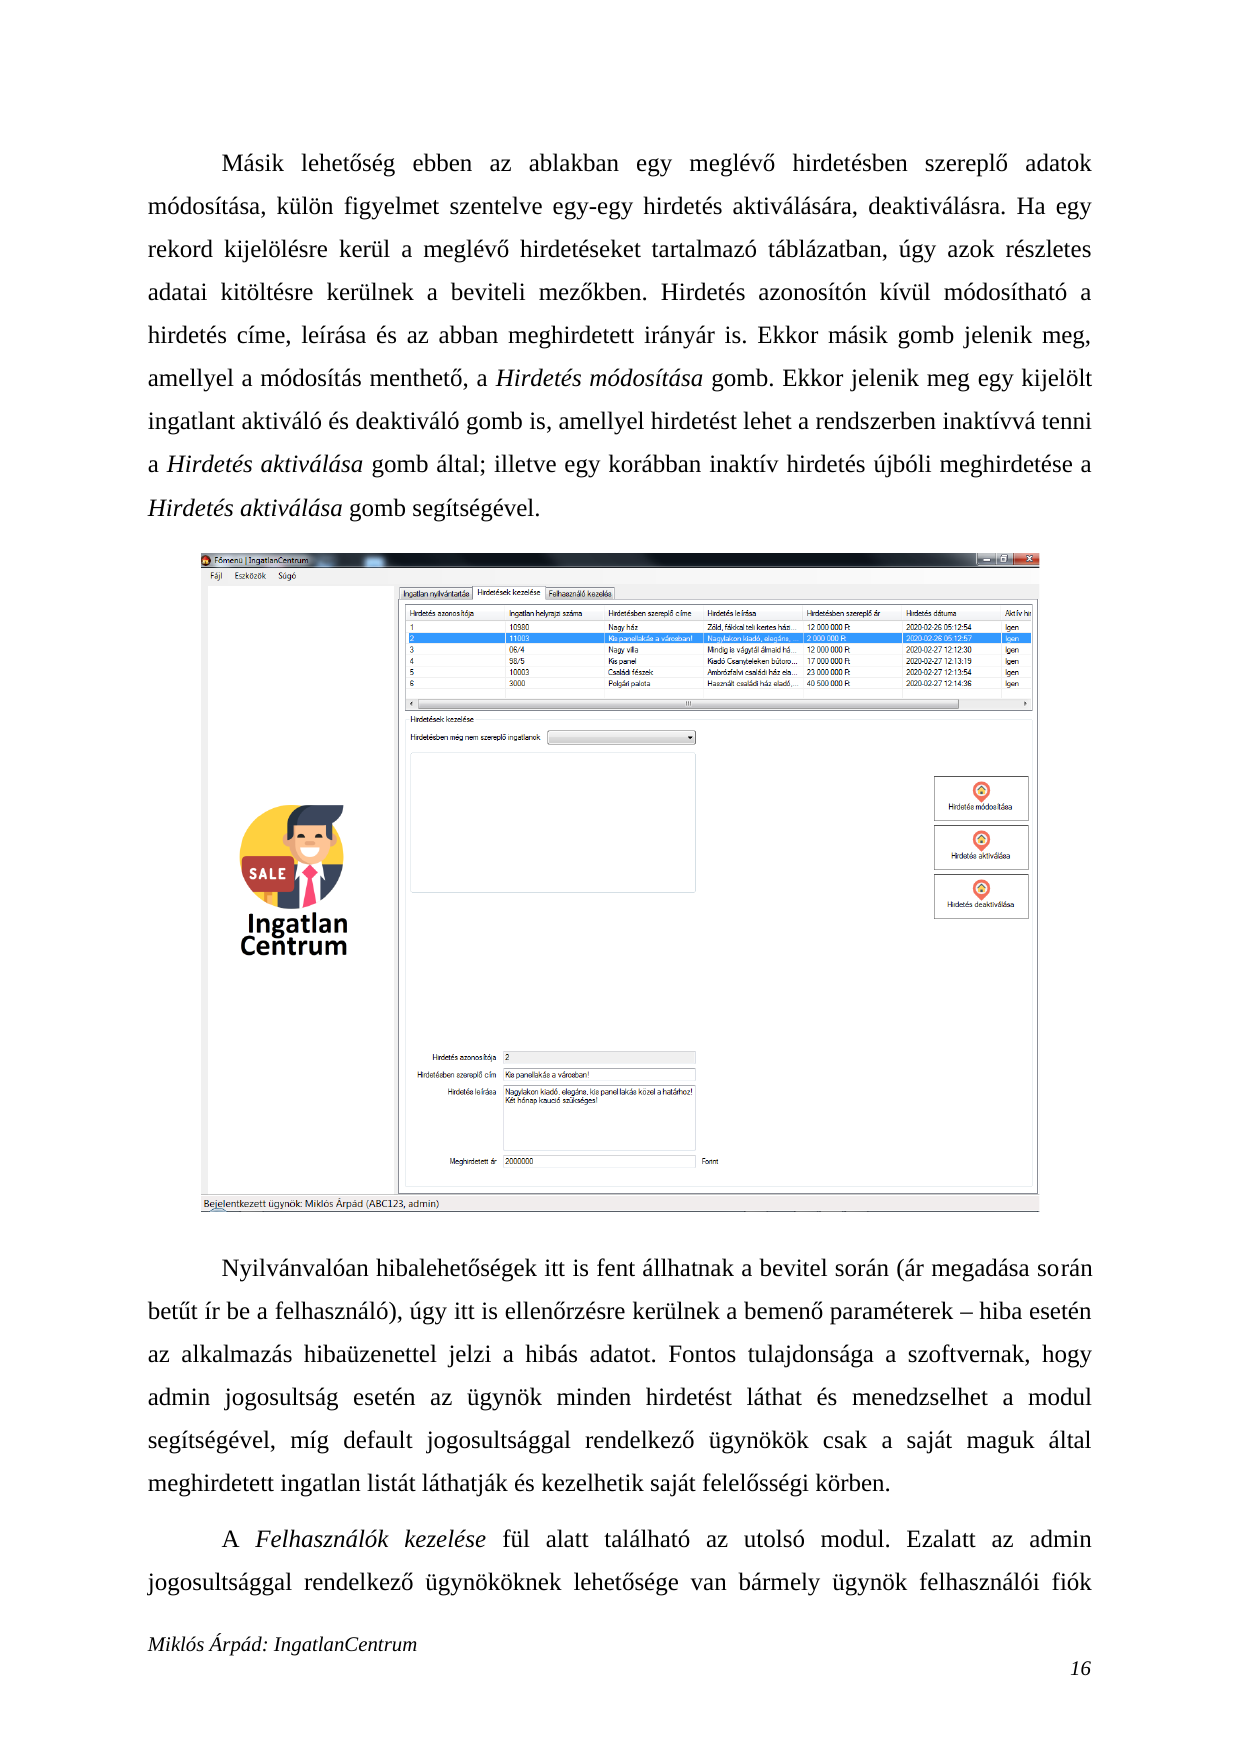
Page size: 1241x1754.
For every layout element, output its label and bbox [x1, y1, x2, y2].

picture [201, 553, 1040, 1212]
